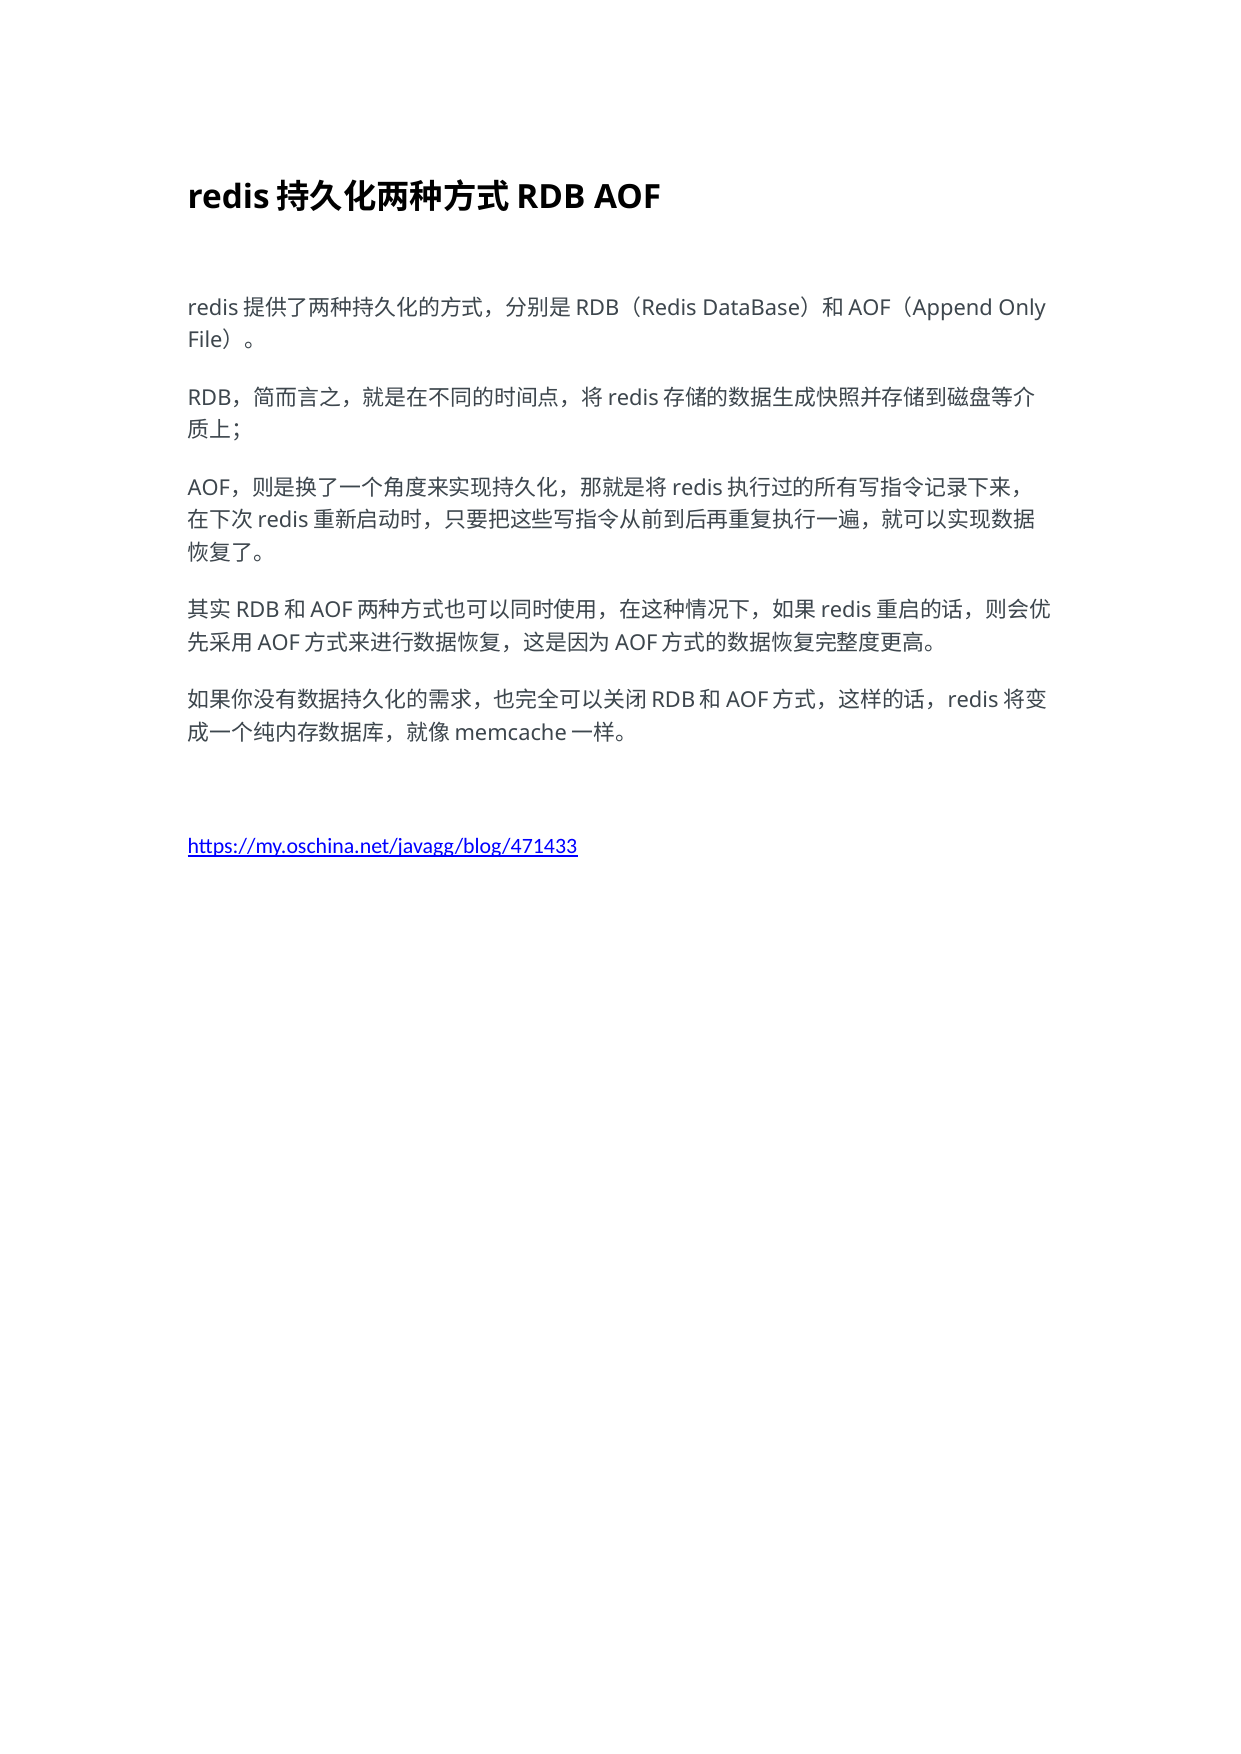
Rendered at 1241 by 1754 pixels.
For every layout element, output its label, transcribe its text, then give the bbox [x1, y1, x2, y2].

text https://my.oschina.net/javagg/blog/471433 [187, 829, 1053, 862]
text 其实RDB和AOF两种方式也可以同时使用，在这种情况下，如果redis重启的话，则会优先采用AOF方式来进行数据恢复，这是因为AOF方式的数据恢复完整度更高。 [187, 592, 1053, 657]
text AOF，则是换了一个角度来实现持久化，那就是将redis执行过的所有写指令记录下来，在下次redis重新启动时，只要把这些写指令从前到后再重复执行一遍，就可以实现数据恢复了。 [187, 469, 1053, 567]
text RDB，简而言之，就是在不同的时间点，将redis存储的数据生成快照并存储到磁盘等介质上； [187, 379, 1053, 444]
text redis提供了两种持久化的方式，分别是RDB（Redis DataBase）和AOF（Append Only File）。 [187, 289, 1053, 354]
text 如果你没有数据持久化的需求，也完全可以关闭RDB和AOF方式，这样的话，redis将变成一个纯内存数据库，就像memcache一样。 [187, 682, 1053, 747]
subtitle redis持久化两种方式RDB AOF [187, 162, 1053, 227]
